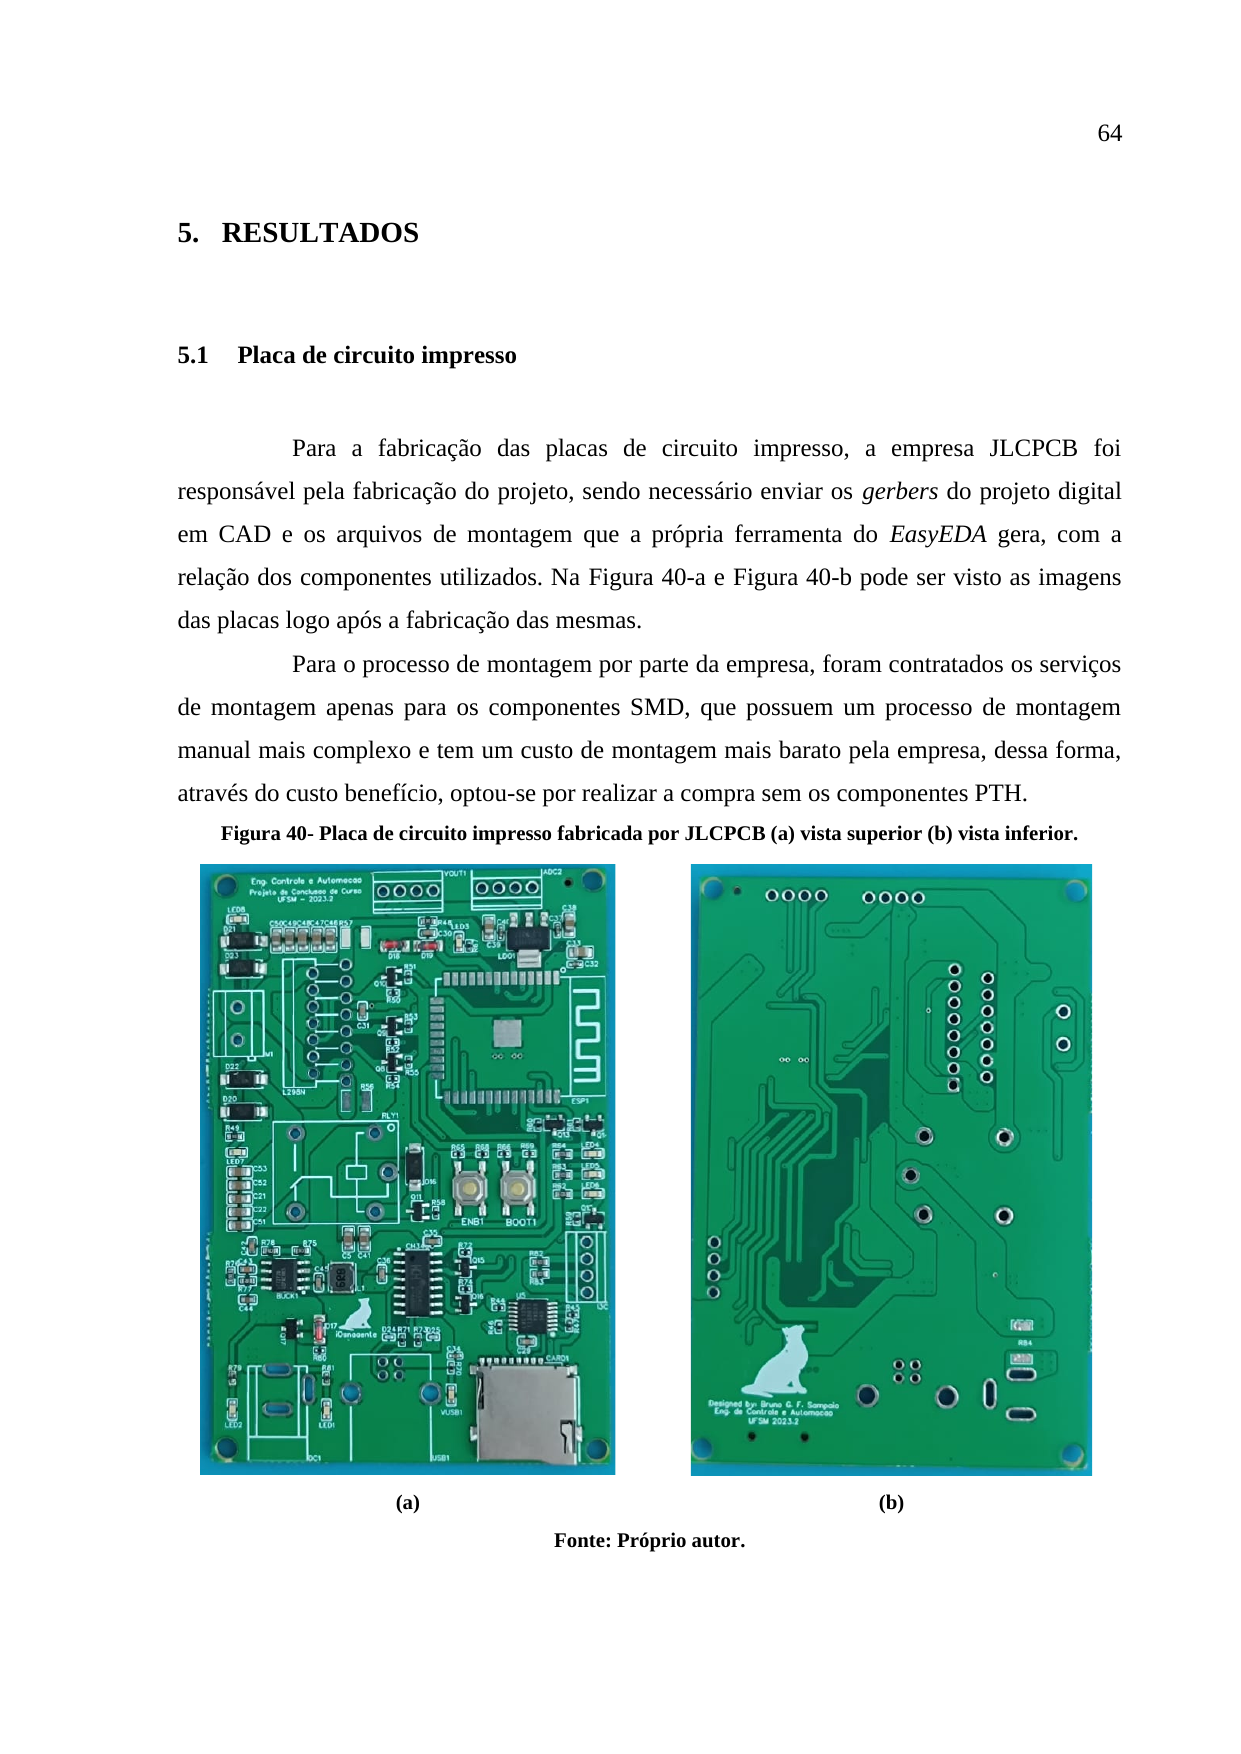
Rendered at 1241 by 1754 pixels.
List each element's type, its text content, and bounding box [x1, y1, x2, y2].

text Para o processo de montagem por parte da empresa, foram contratados os serviços de montagem apenas para os componentes SMD, que possuem um processo de montagem manual mais complexo e tem um custo de montagem mais barato pela empresa, dessa forma, através do custo benefício, optou-se por realizar a compra sem os componentes PTH. [177, 649, 1122, 807]
subtitle Placa de circuito impresso [177, 340, 1122, 369]
text Figura 40- Placa de circuito impresso fabricada por JLCPCB (a) vista superior (b) vista inferior. [177, 821, 1122, 845]
picture [205, 864, 616, 1468]
table_header [166, 864, 649, 1490]
table_cell (b) [650, 1490, 1133, 1528]
text Para a fabricação das placas de circuito impresso, a empresa JLCPCB foi responsável pela fabricação do projeto, sendo necessário enviar os gerbers do projeto digital em CAD e os arquivos de montagem que a própria ferramenta do EasyEDA gera, com a relação dos componentes utilizados. Na Figura 40-a e Figura 40-b pode ser visto as imagens das placas logo após a fabricação das mesmas. [177, 433, 1122, 634]
text Fonte: Próprio autor. [177, 1528, 1122, 1552]
table_cell (a) [166, 1490, 649, 1528]
table_header [650, 864, 1133, 1490]
subtitle Resultados [177, 215, 1122, 248]
picture [690, 866, 1093, 1476]
